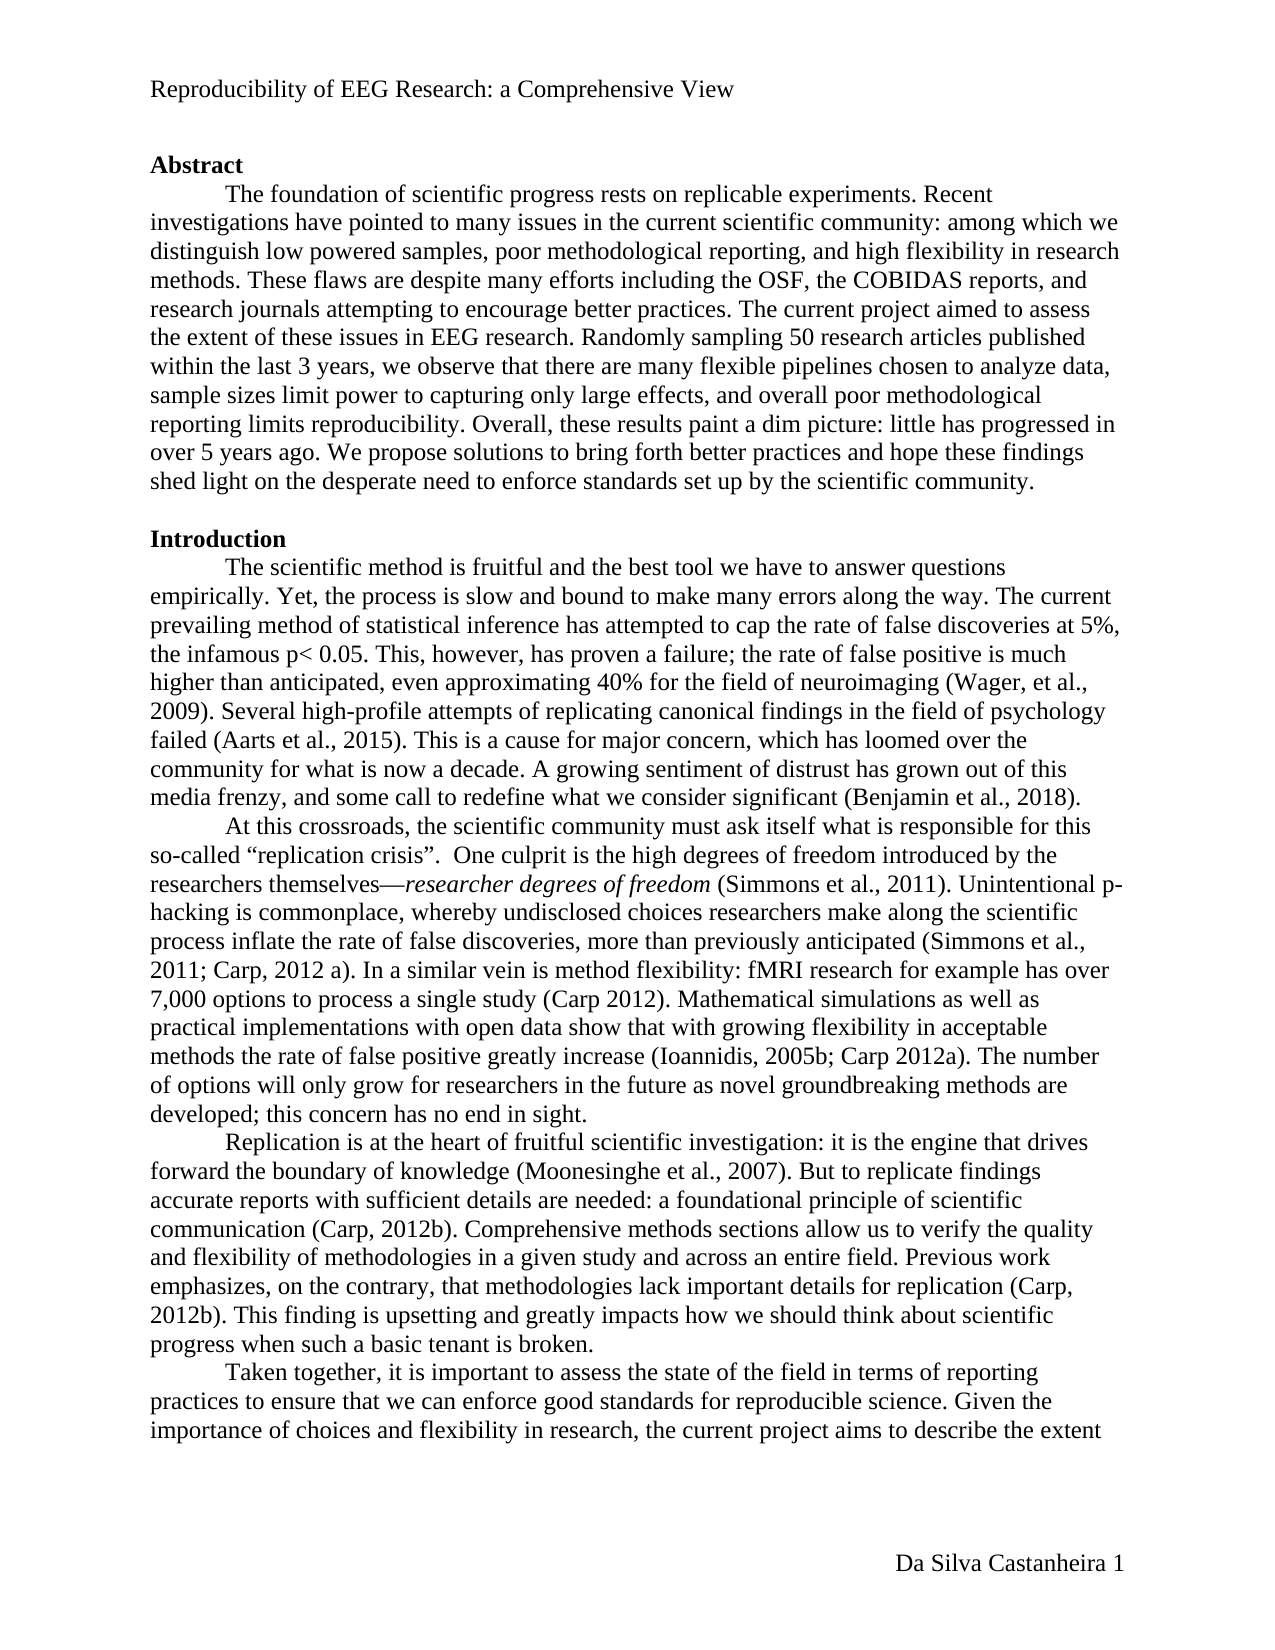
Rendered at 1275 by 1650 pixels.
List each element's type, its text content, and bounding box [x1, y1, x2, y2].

text Replication is at the heart of fruitful scientific investigation: it is the engine that drives forward the boundary of knowledge (Moonesinghe et al., 2007). But to replicate findings accurate reports with sufficient details are needed: a foundational principle of scientific communication (Carp, 2012b). Comprehensive methods sections allow us to verify the quality and flexibility of methodologies in a given study and across an entire field. Previous work emphasizes, on the contrary, that methodologies lack important details for replication (Carp, 2012b). This finding is upsetting and greatly impacts how we should think about scientific progress when such a basic tenant is broken. [150, 1127, 1125, 1357]
text At this crossroads, the scientific community must ask itself what is responsible for this so-called “replication crisis”. One culprit is the high degrees of freedom introduced by the researchers themselves—researcher degrees of freedom (Simmons et al., 2011). Unintentional p-hacking is commonplace, whereby undisclosed choices researchers make along the scientific process inflate the rate of false discoveries, more than previously anticipated (Simmons et al., 2011; Carp, 2012 a). In a similar vein is method flexibility: fMRI research for example has over 7,000 options to process a single study (Carp 2012). Mathematical simulations as well as practical implementations with open data show that with growing flexibility in acceptable methods the rate of false positive greatly increase (Ioannidis, 2005b; Carp 2012a). The number of options will only grow for researchers in the future as novel groundbreaking methods are developed; this concern has no end in sight. [150, 811, 1125, 1127]
text Introduction [150, 524, 1125, 552]
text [150, 1357, 1125, 1444]
text Abstract [150, 150, 1125, 179]
text The foundation of scientific progress rests on replicable experiments. Recent investigations have pointed to many issues in the current scientific community: among which we distinguish low powered samples, poor methodological reporting, and high flexibility in research methods. These flaws are despite many efforts including the OSF, the COBIDAS reports, and research journals attempting to encourage better practices. The current project aimed to assess the extent of these issues in EEG research. Randomly sampling 50 research articles published within the last 3 years, we observe that there are many flexible pipelines chosen to analyze data, sample sizes limit power to capturing only large effects, and overall poor methodological reporting limits reproducibility. Overall, these results paint a dim picture: little has progressed in over 5 years ago. We propose solutions to bring forth better practices and hope these findings shed light on the desperate need to enforce standards set up by the scientific community. [150, 179, 1125, 495]
text The scientific method is fruitful and the best tool we have to answer questions empirically. Yet, the process is slow and bound to make many errors along the way. The current prevailing method of statistical inference has attempted to cap the rate of false discoveries at 5%, the infamous p< 0.05. This, however, has proven a failure; the rate of false positive is much higher than anticipated, even approximating 40% for the field of neuroimaging (Wager, et al., 2009). Several high-profile attempts of replicating canonical findings in the field of psychology failed (Aarts et al., 2015). This is a cause for major concern, which has loomed over the community for what is now a decade. A growing sentiment of distrust has grown out of this media frenzy, and some call to redefine what we consider significant (Benjamin et al., 2018). [150, 552, 1125, 811]
